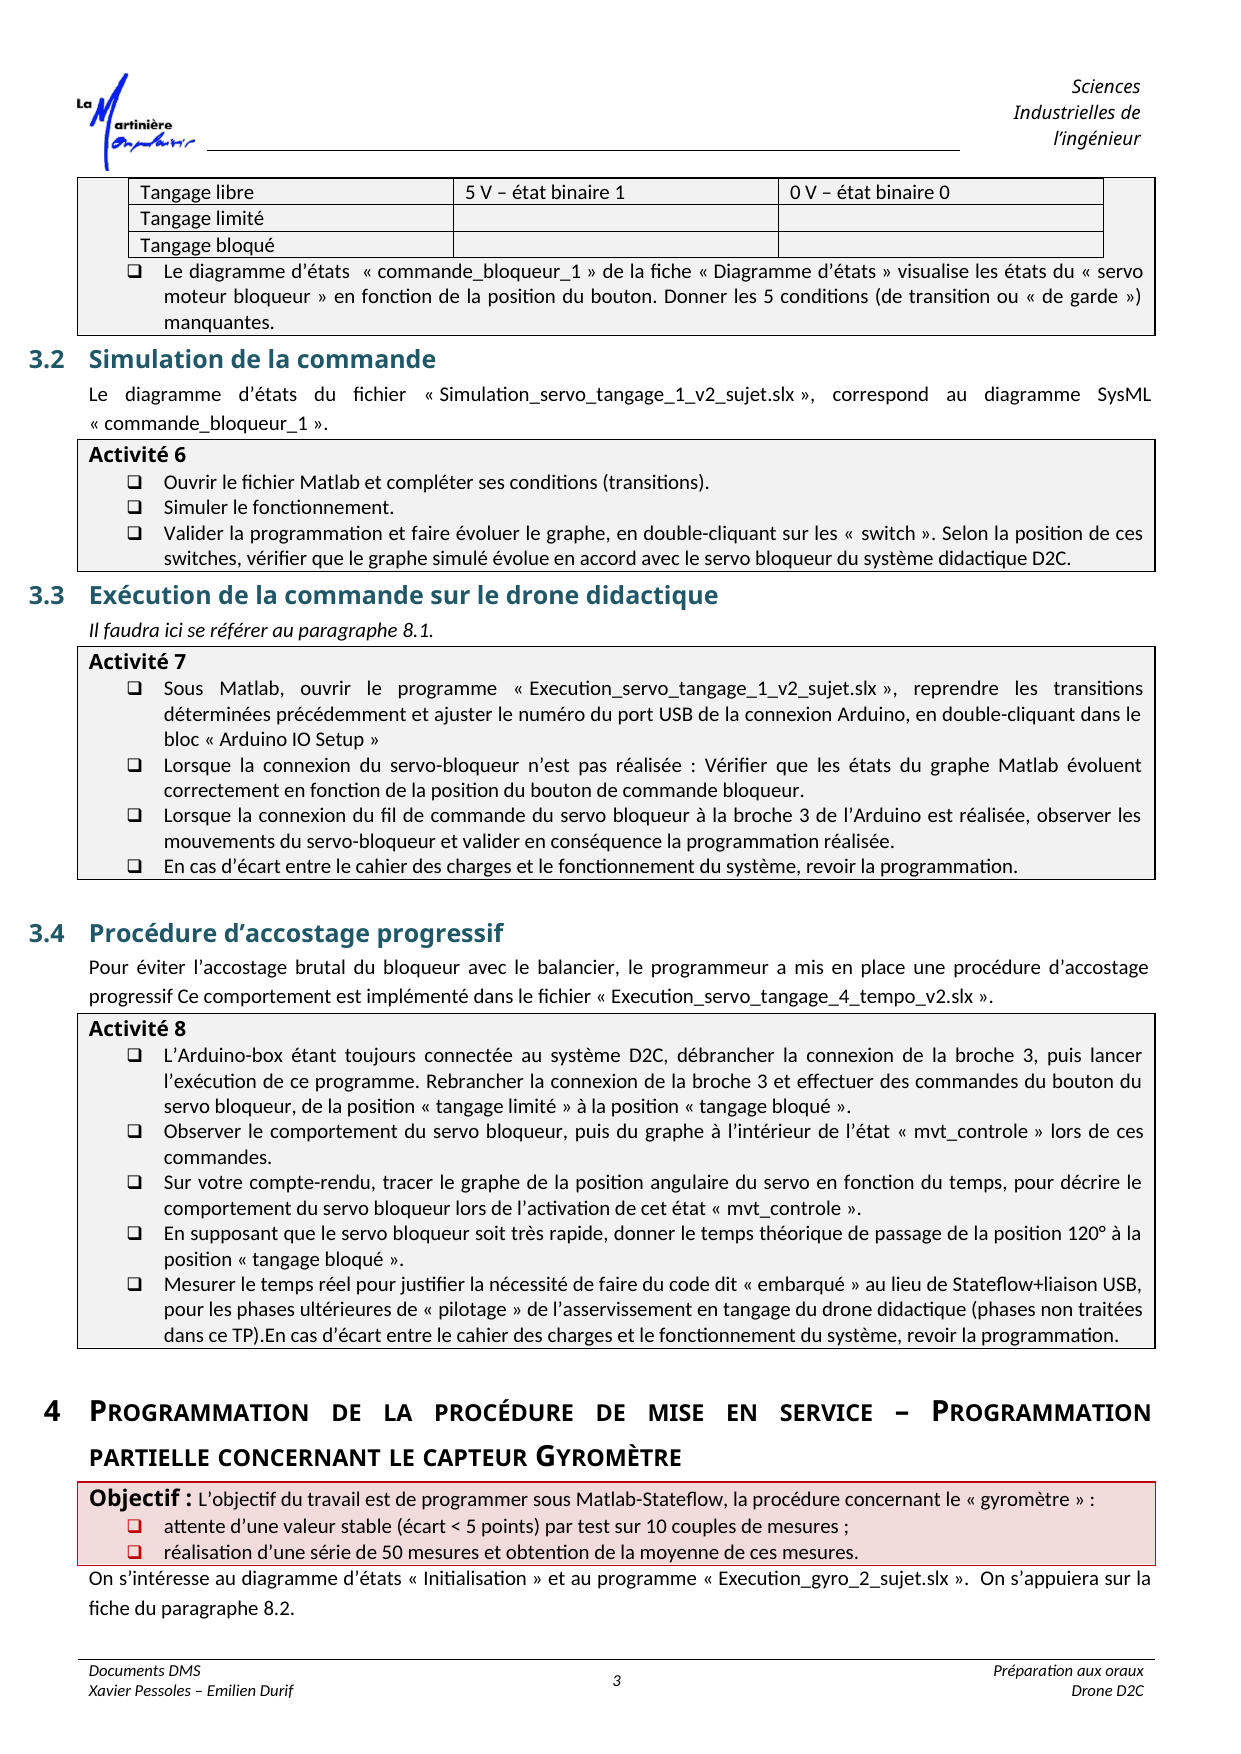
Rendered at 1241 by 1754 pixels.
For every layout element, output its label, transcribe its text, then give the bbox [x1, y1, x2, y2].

text Pour éviter l’accostage brutal du bloqueur avec le balancier, le programmeur a mis en place une procédure d’accostage progressif Ce comportement est implémenté dans le fichier « Execution_servo_tangage_4_tempo_v2.slx ». [89, 954, 1152, 1009]
subtitle Procédure d’accostage progressif [29, 915, 1152, 949]
subtitle Exécution de la commande sur le drone didactique [29, 578, 1152, 612]
subtitle Simulation de la commande [29, 342, 1152, 376]
picture [77, 73, 195, 171]
text Il faudra ici se référer au paragraphe 8.1. [89, 617, 1152, 642]
text Le diagramme d’états du fichier « Simulation_servo_tangage_1_v2_sujet.slx », correspond au diagramme SysML « commande_bloqueur_1 ». [89, 381, 1152, 436]
table_header Activité 8 L’Arduino-box étant toujours connectée au système D2C, débrancher la connexion de la broche 3, puis lancer l’exécution de ce programme. Rebrancher la connexion de la broche 3 et effectuer des commandes du bouton du servo bloqueur, de la position « tangage limité » à la position « tangage bloqué ». Observer le comportement du servo bloqueur, puis du graphe à l’intérieur de l’état « mvt_controle » lors de ces commandes. Sur votre compte-rendu, tracer le graphe de la position angulaire du servo en fonction du temps, pour décrire le comportement du servo bloqueur lors de l’activation de cet état « mvt_controle ». En supposant que le servo bloqueur soit très rapide, donner le temps théorique de passage de la position 120° à la position « tangage bloqué ». Mesurer le temps réel pour justifier la nécessité de faire du code dit « embarqué » au lieu de Stateflow+liaison USB, pour les phases ultérieures de « pilotage » de l’asservissement en tangage du drone didactique (phases non traitées dans ce TP).En cas d’écart entre le cahier des charges et le fonctionnement du système, revoir la programmation. [78, 1014, 1154, 1347]
table_header Objectif : L’objectif du travail est de programmer sous Matlab-Stateflow, la procédure concernant le « gyromètre » : attente d’une valeur stable (écart < 5 points) par test sur 10 couples de mesures ; réalisation d’une série de 50 mesures et obtention de la moyenne de ces mesures. [78, 1483, 1155, 1564]
table_header Activité 6 Ouvrir le fichier Matlab et compléter ses conditions (transitions). Simuler le fonctionnement. Valider la programmation et faire évoluer le graphe, en double-cliquant sur les « switch ». Selon la position de ces switches, vérifier que le graphe simulé évolue en accord avec le servo bloqueur du système didactique D2C. [78, 440, 1154, 571]
subtitle Programmation de la procédure de mise en service – Programmation partielle concernant le capteur Gyromètre [44, 1390, 1152, 1475]
text On s’intéresse au diagramme d’états « Initialisation » et au programme « Execution_gyro_2_sujet.slx ». On s’appuiera sur la fiche du paragraphe 8.2. [89, 1566, 1152, 1620]
table_header Activité 7 Sous Matlab, ouvrir le programme « Execution_servo_tangage_1_v2_sujet.slx », reprendre les transitions déterminées précédemment et ajuster le numéro du port USB de la connexion Arduino, en double-cliquant dans le bloc « Arduino IO Setup » Lorsque la connexion du servo-bloqueur n’est pas réalisée : Vérifier que les états du graphe Matlab évoluent correctement en fonction de la position du bouton de commande bloqueur. Lorsque la connexion du fil de commande du servo bloqueur à la broche 3 de l’Arduino est réalisée, observer les mouvements du servo-bloqueur et valider en conséquence la programmation réalisée. En cas d’écart entre le cahier des charges et le fonctionnement du système, revoir la programmation. [78, 647, 1154, 879]
